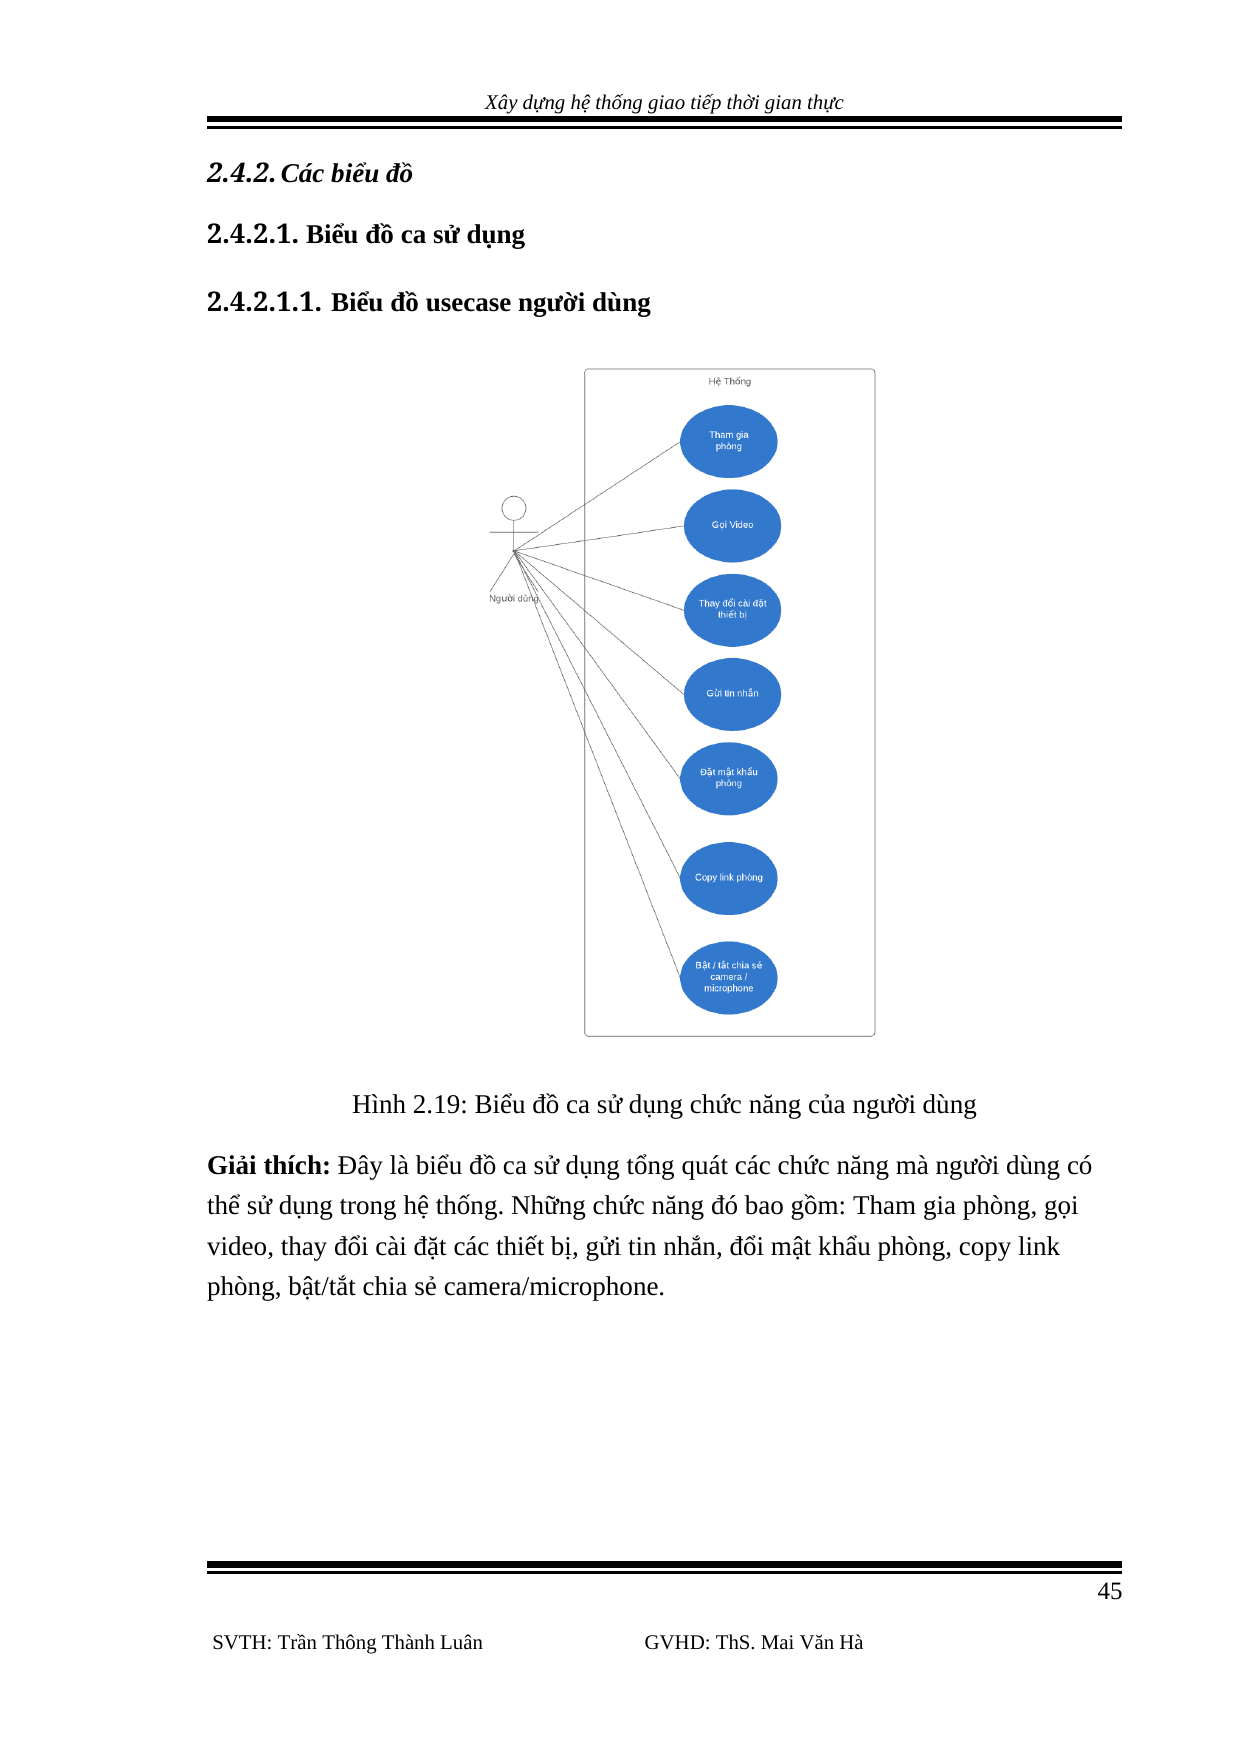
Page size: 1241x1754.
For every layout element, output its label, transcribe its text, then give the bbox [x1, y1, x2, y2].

subtitle Các biểu đồ [207, 154, 1122, 191]
subtitle Biểu đồ usecase người dùng [207, 283, 1122, 320]
text Giải thích: Đây là biểu đồ ca sử dụng tổng quát các chức năng mà người dùng có thể sử dụng trong hệ thống. Những chức năng đó bao gồm: Tham gia phòng, gọi video, thay đổi cài đặt các thiết bị, gửi tin nhắn, đổi mật khẩu phòng, copy link phòng, bật/tắt chia sẻ camera/microphone. [207, 1149, 1122, 1301]
subtitle Biểu đồ ca sử dụng [207, 214, 1122, 251]
picture [472, 351, 894, 1059]
